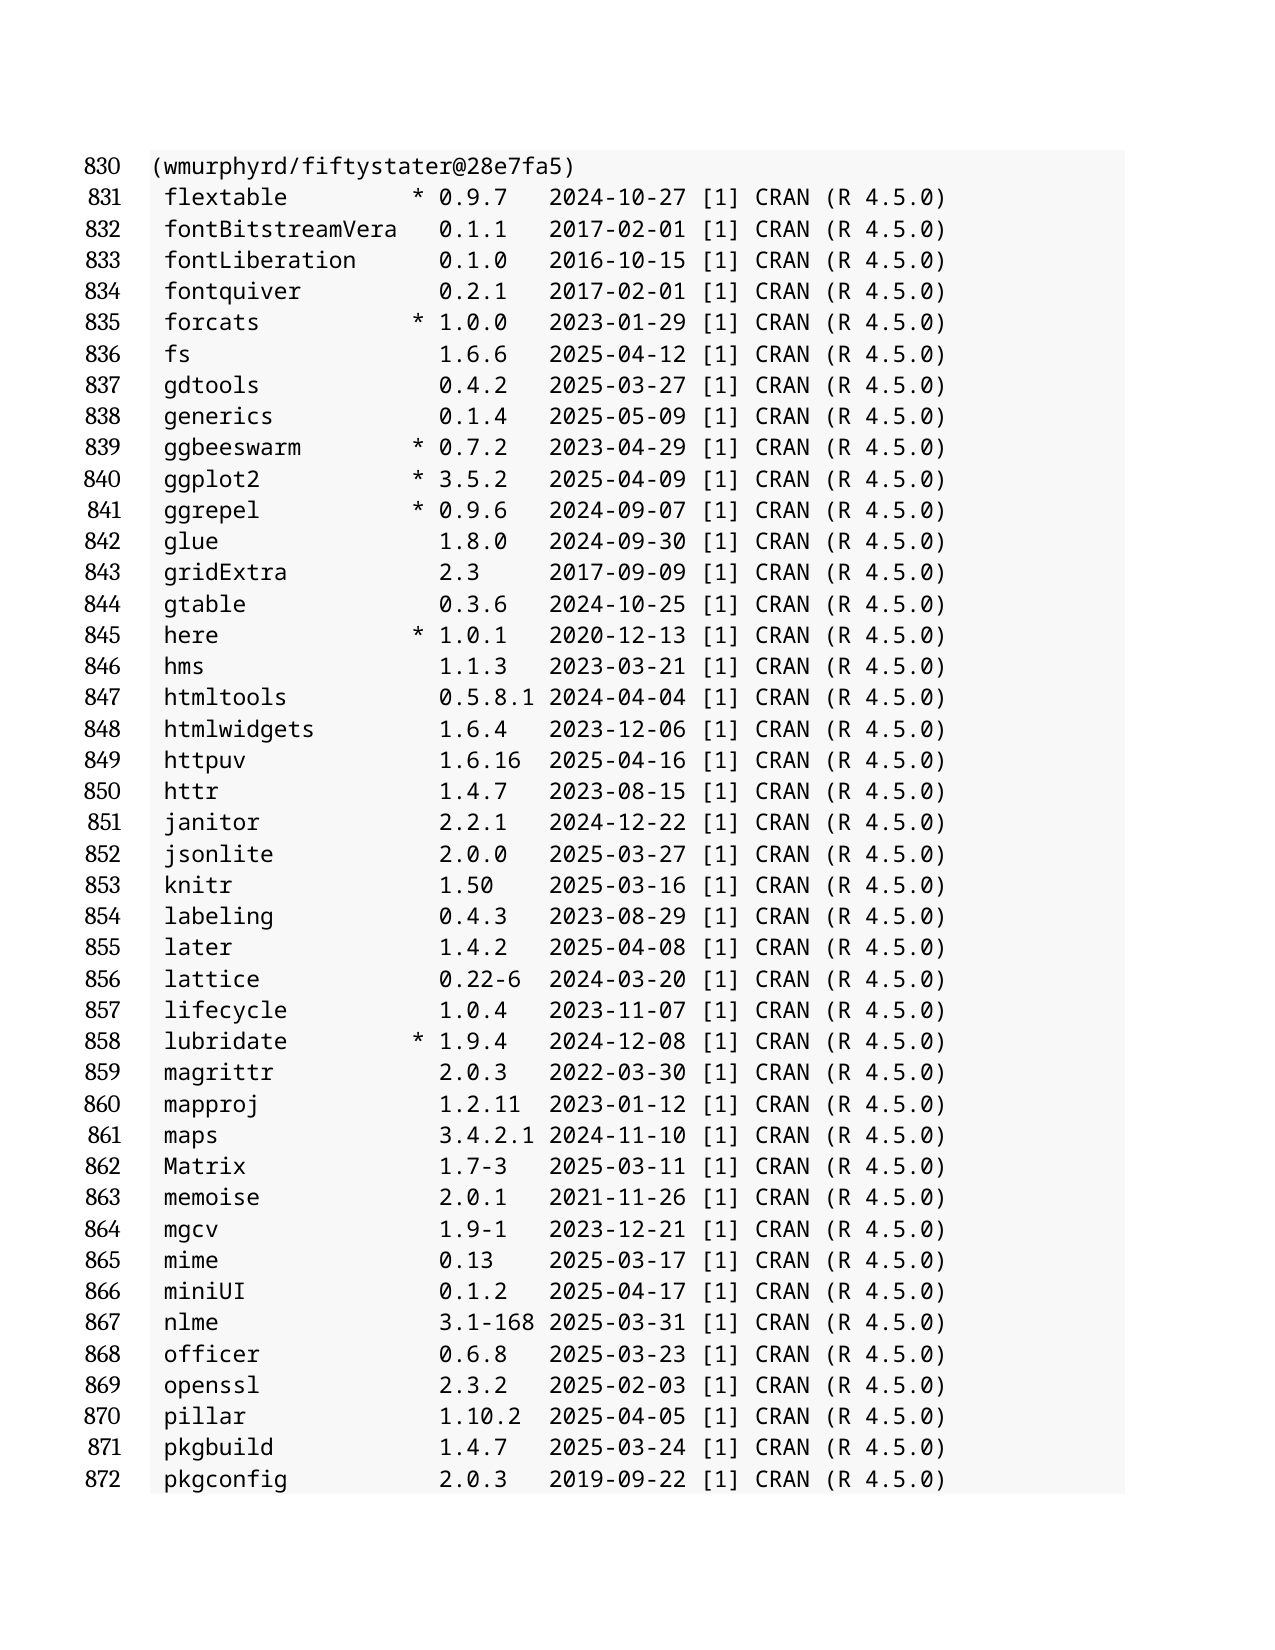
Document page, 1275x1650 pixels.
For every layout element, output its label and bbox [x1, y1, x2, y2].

text [150, 150, 1125, 1494]
